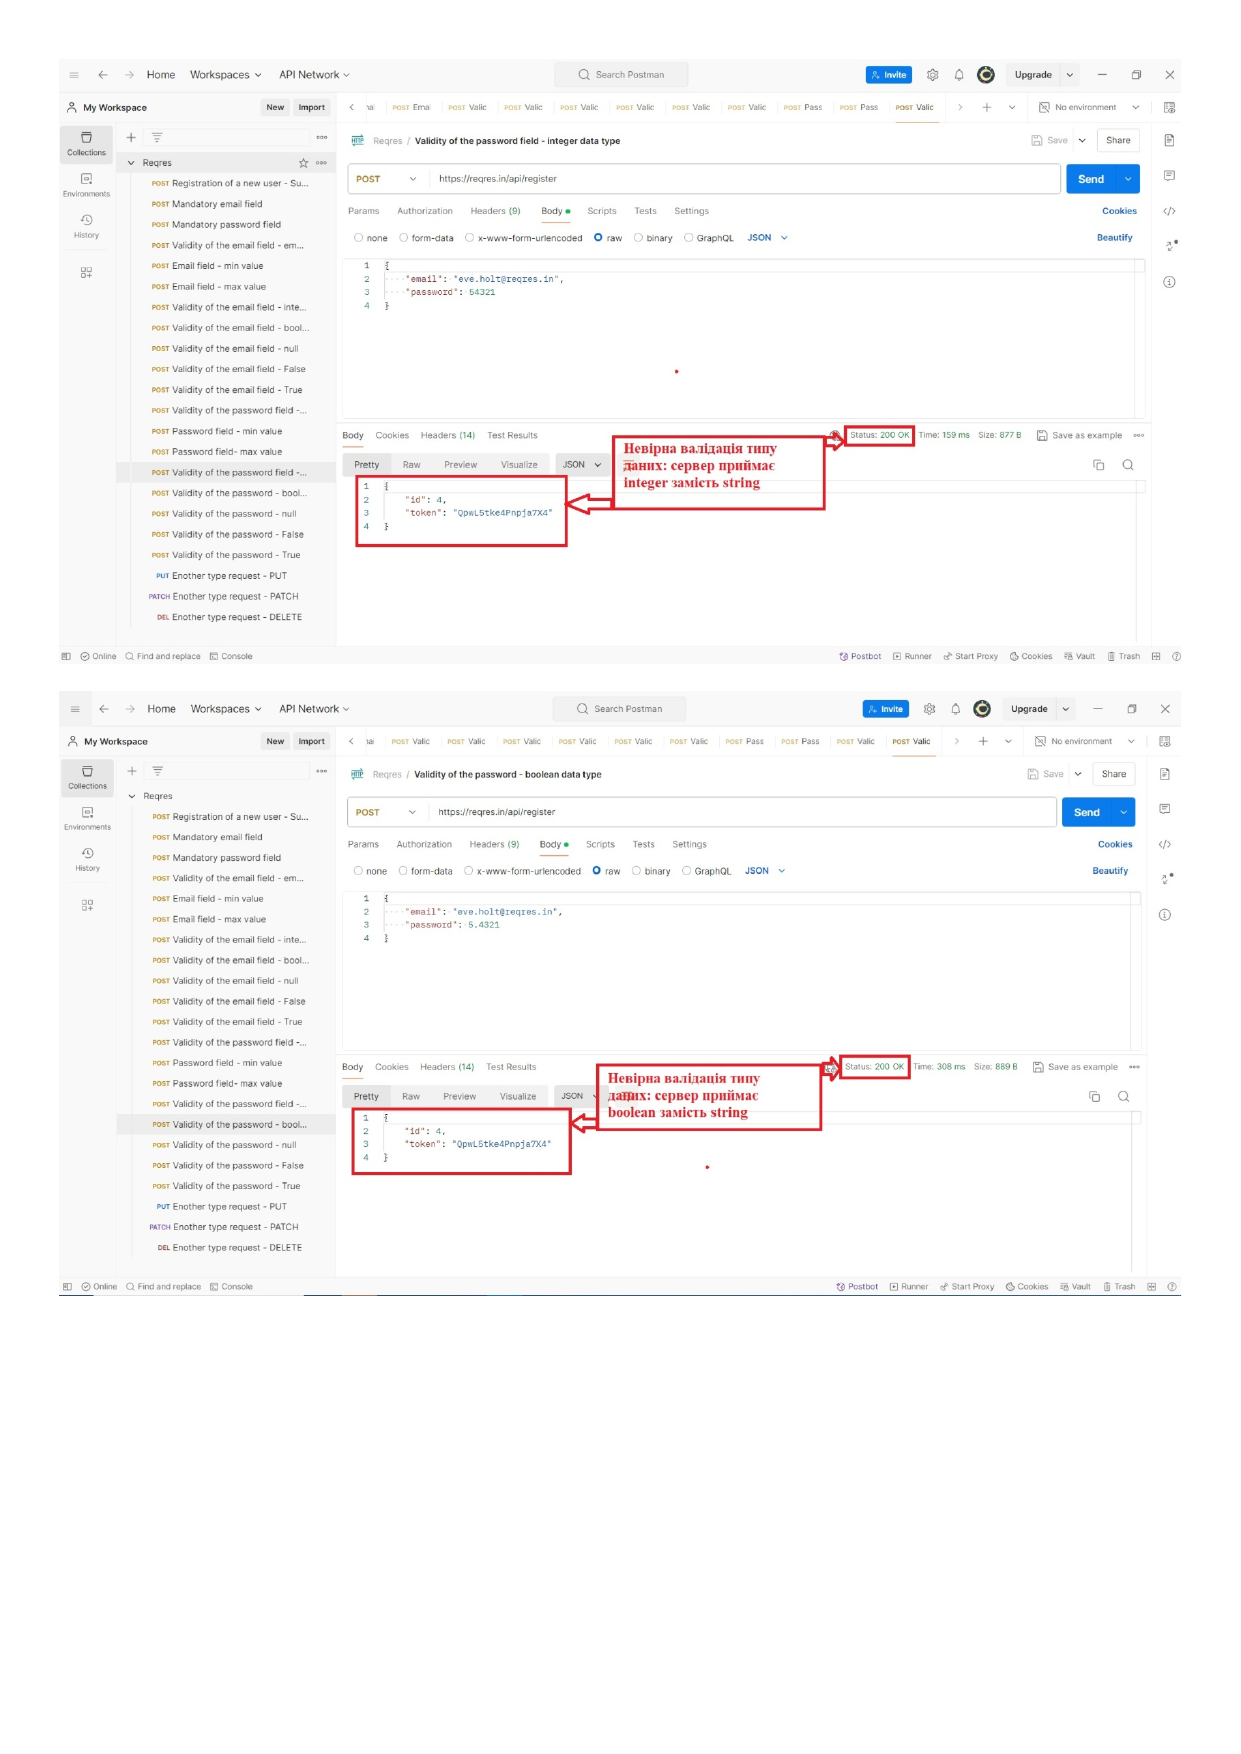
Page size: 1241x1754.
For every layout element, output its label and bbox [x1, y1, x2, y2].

picture [59, 691, 1182, 1296]
picture [59, 59, 1182, 664]
